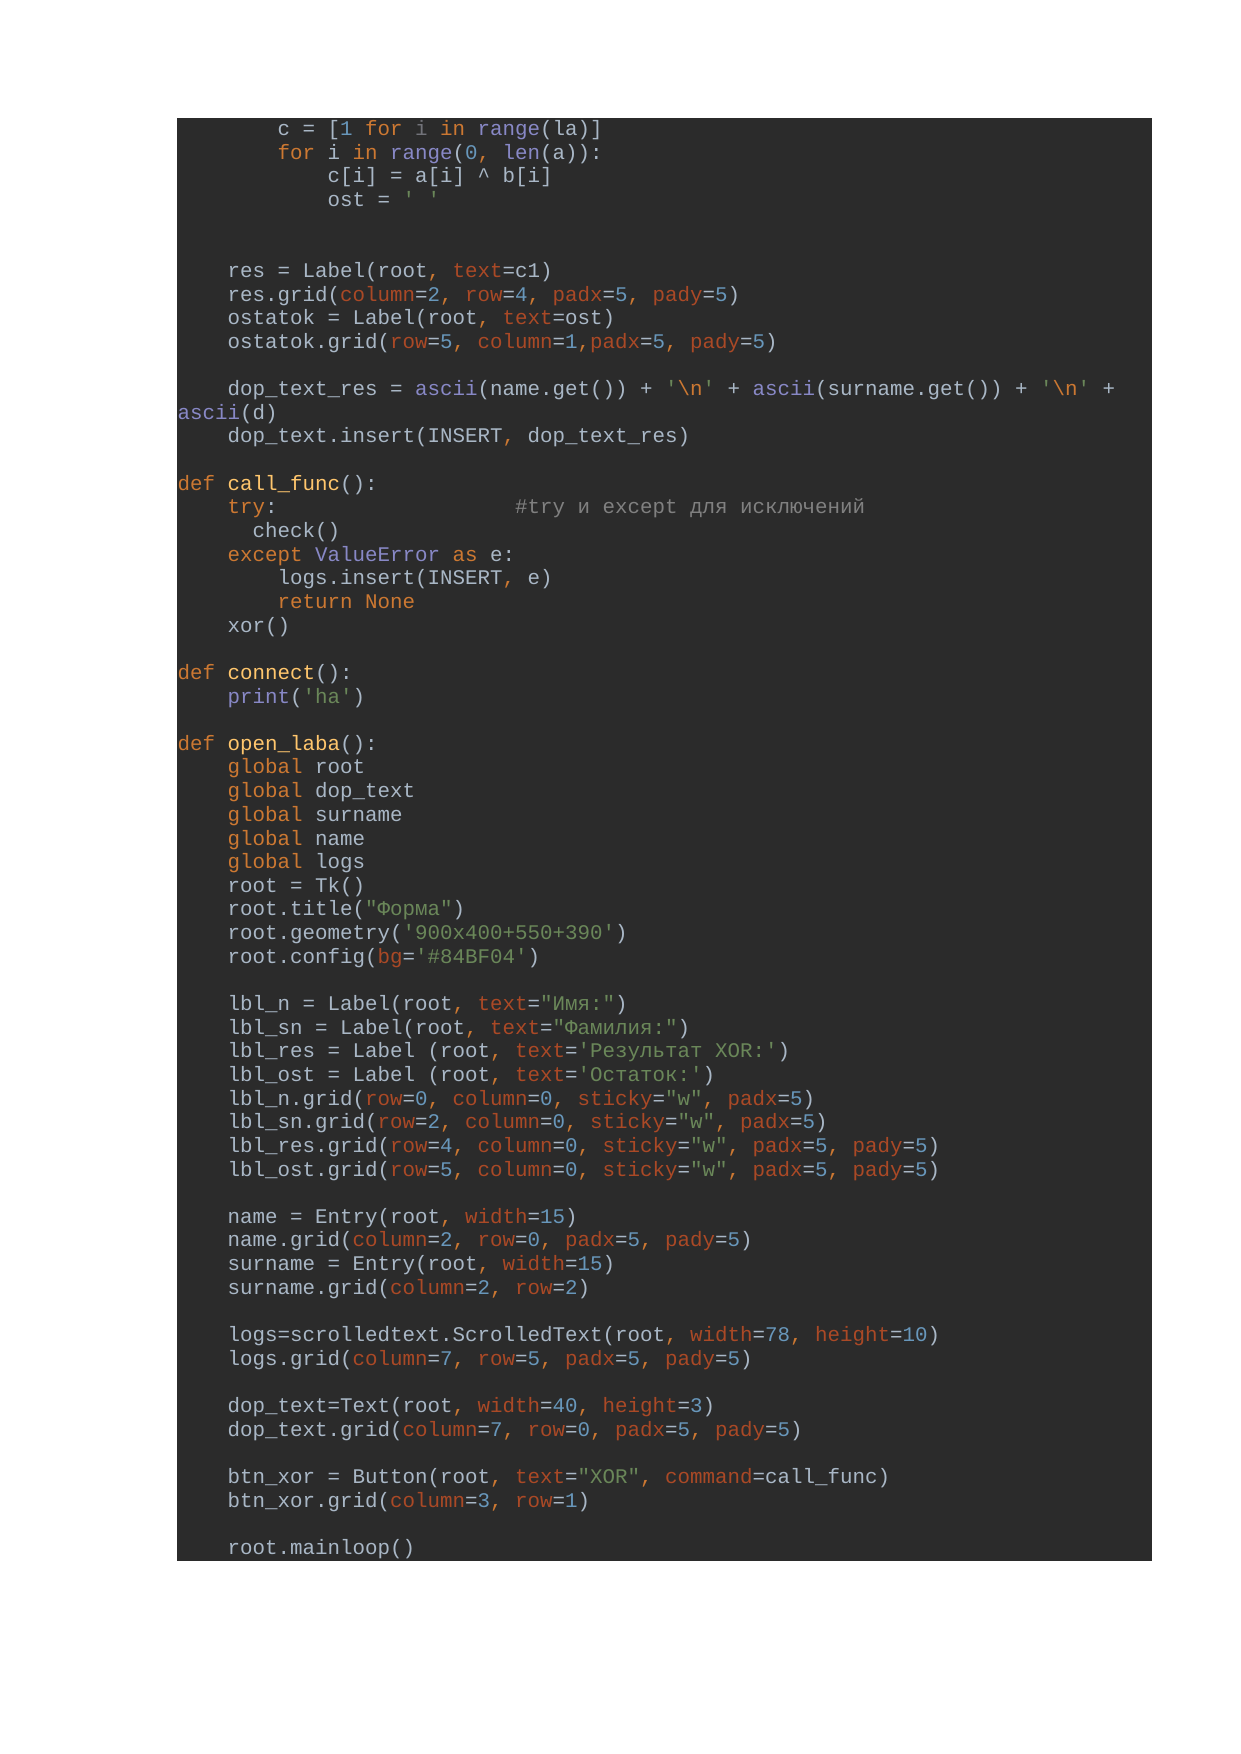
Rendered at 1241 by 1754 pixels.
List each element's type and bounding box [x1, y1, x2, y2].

text [177, 118, 1152, 1561]
